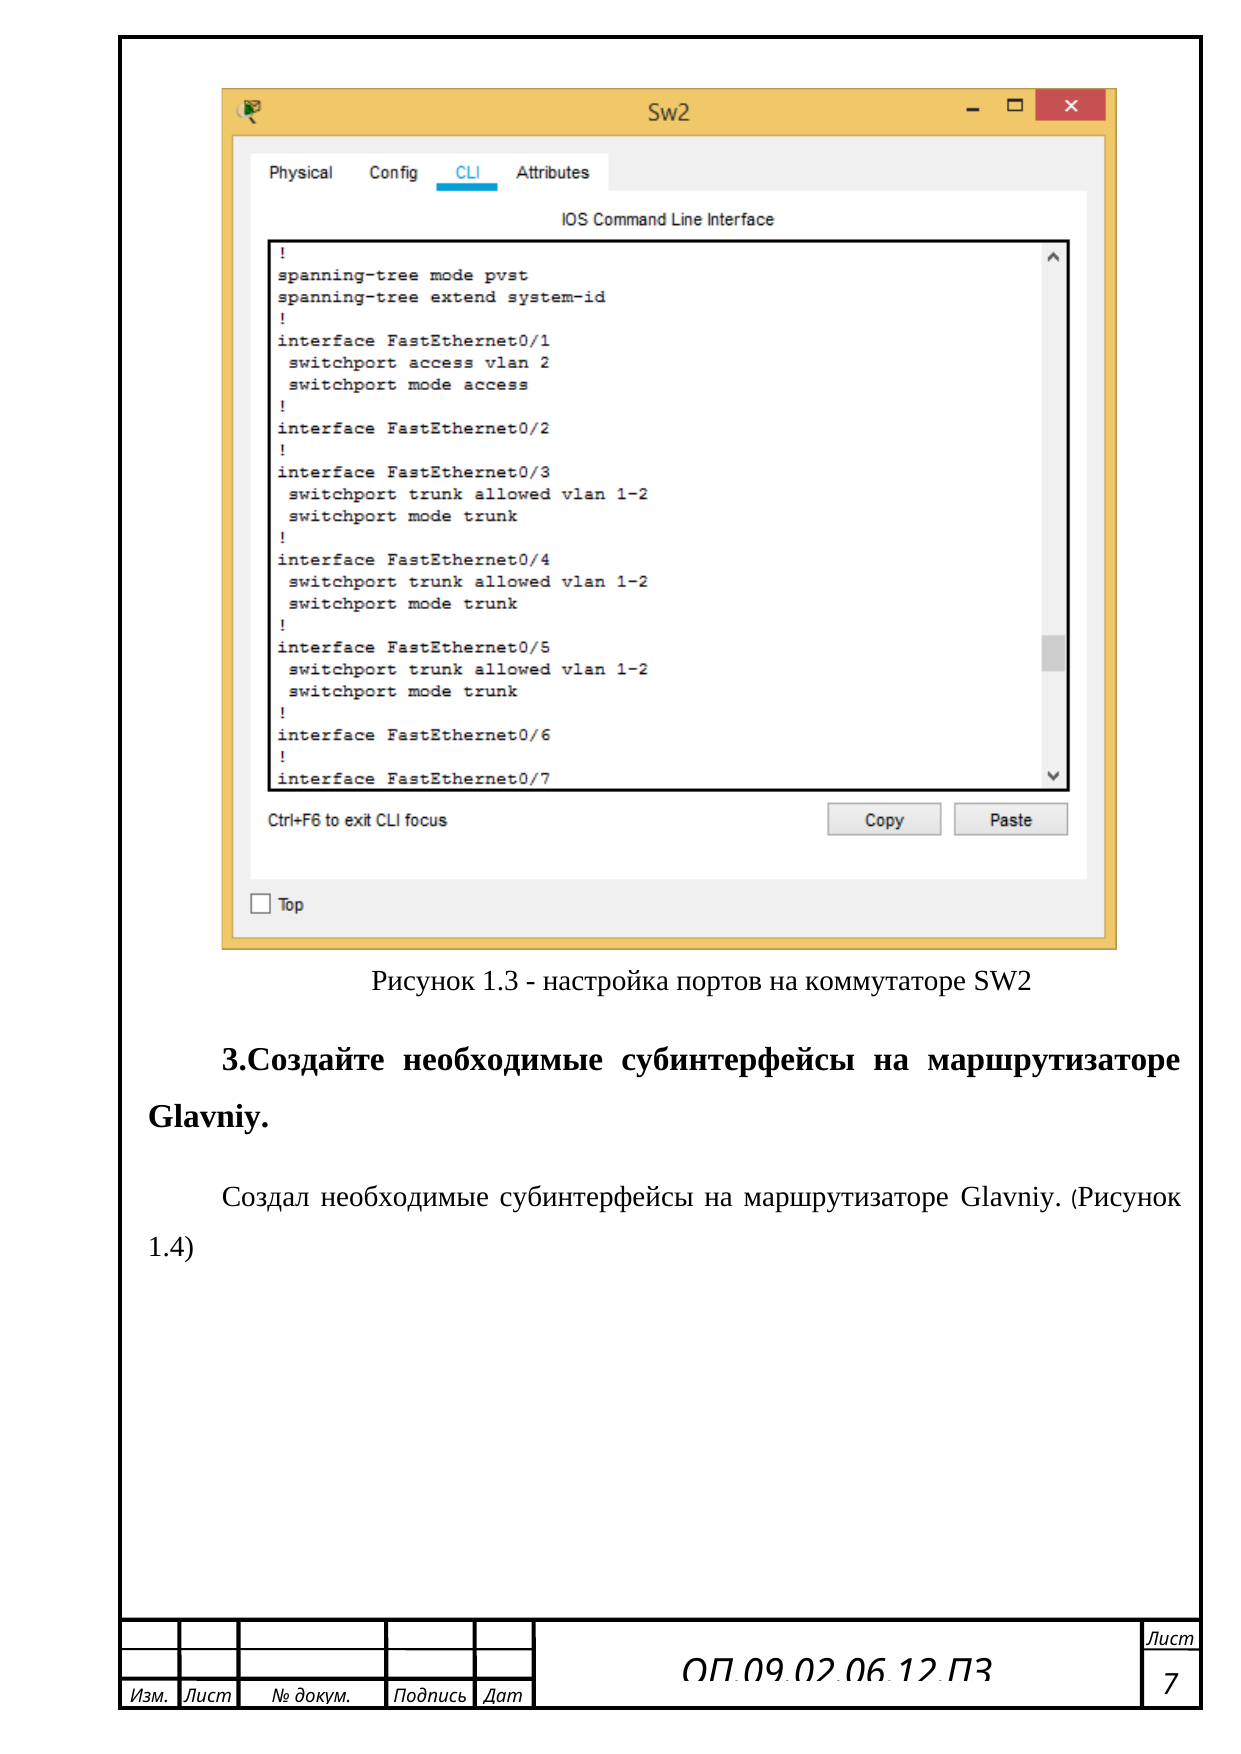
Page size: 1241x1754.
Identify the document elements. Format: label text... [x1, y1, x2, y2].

text 3.Создайте необходимые субинтерфейсы на маршрутизаторе Glavniy. [148, 1039, 1181, 1135]
picture [221, 88, 1117, 950]
text Создал необходимые субинтерфейсы на маршрутизаторе Glavniy. (Рисунок 1.4) [148, 1179, 1181, 1263]
text Рисунок 1.3 - настройка портов на коммутаторе SW2 [148, 963, 1181, 997]
